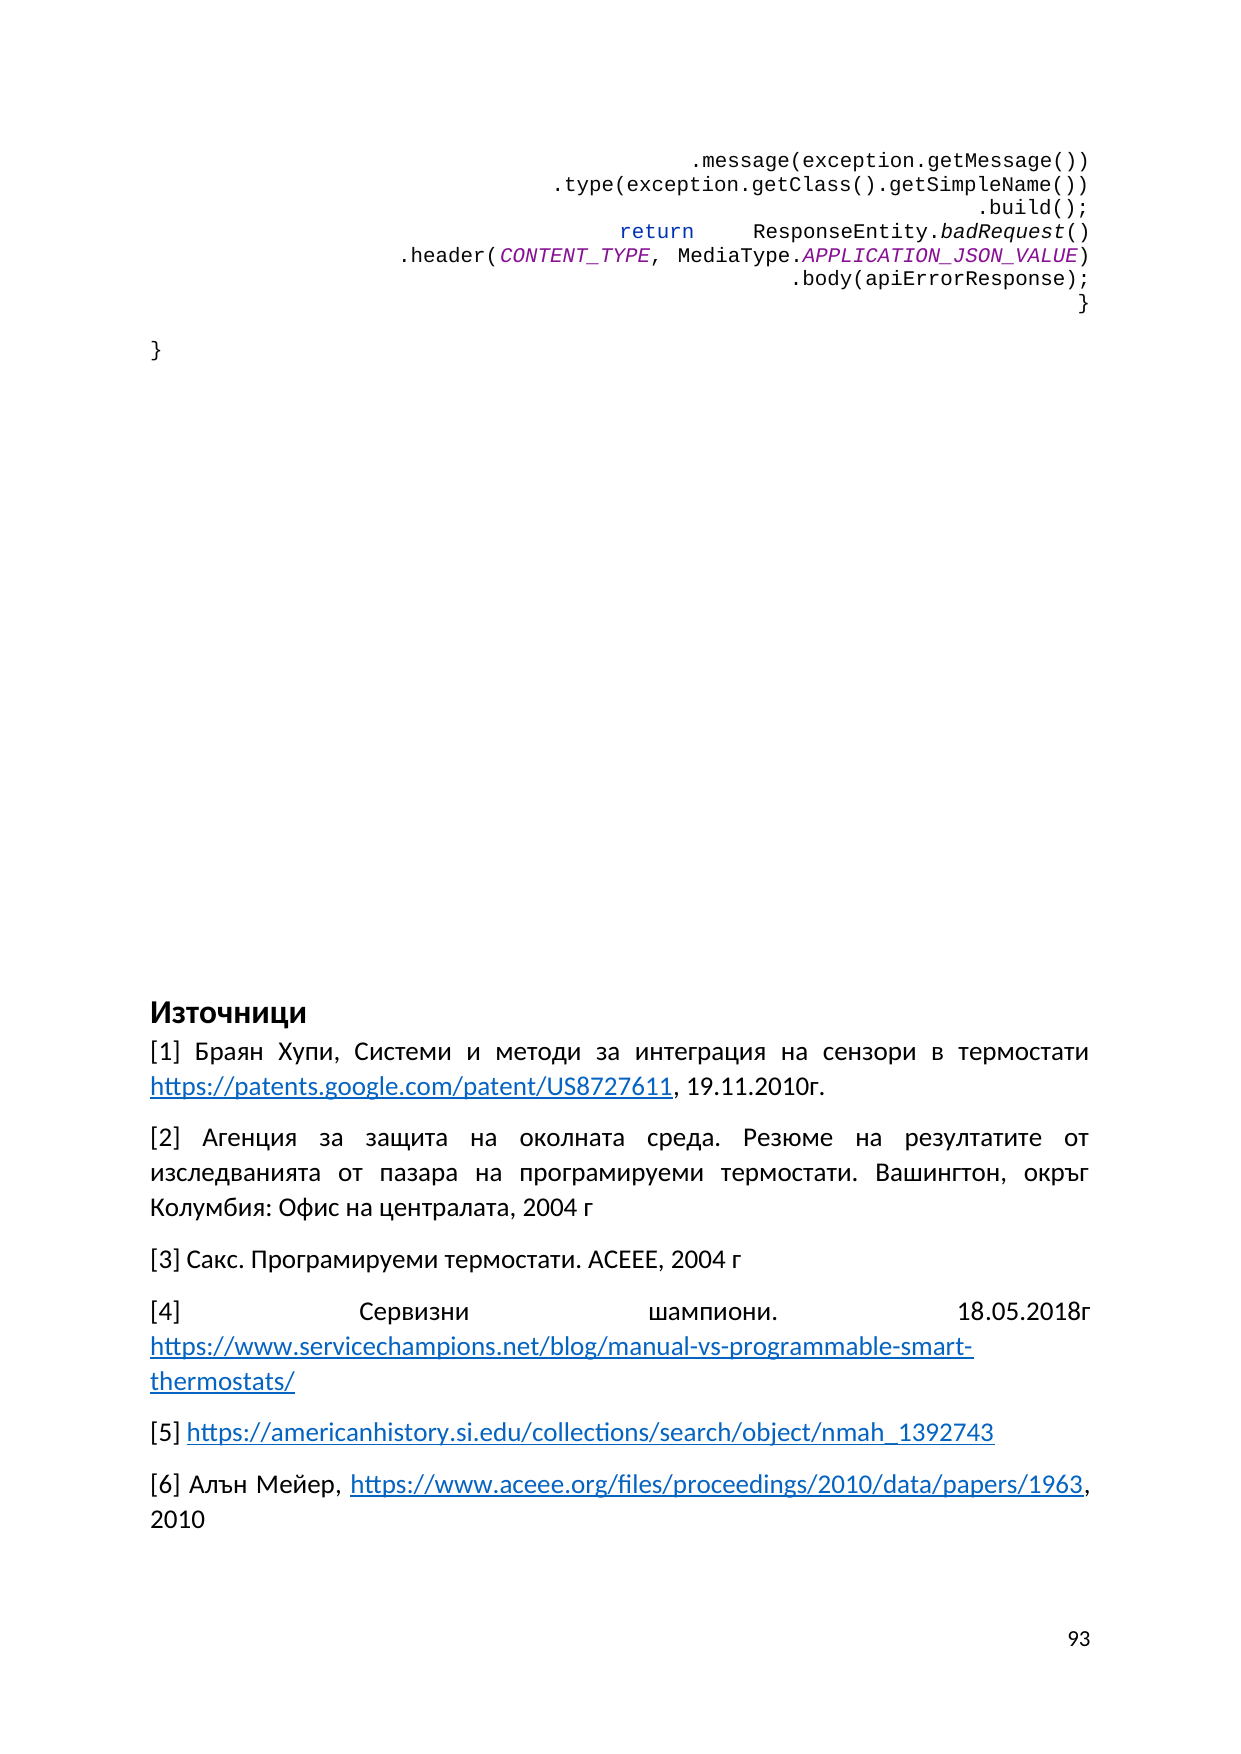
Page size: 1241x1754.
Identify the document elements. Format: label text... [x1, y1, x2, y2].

text [3] Сакс. Програмируеми термостати. ACEEE, 2004 г [150, 1242, 1090, 1275]
text [4] Сервизни шампиони. 18.05.2018г https://www.servicechampions.net/blog/manual-vs-programmable-smart-thermostats/ [150, 1294, 1090, 1397]
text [150, 150, 1090, 363]
text [6] Алън Мейер, https://www.aceee.org/files/proceedings/2010/data/papers/1963, 2010 [150, 1467, 1090, 1535]
text [5] https://americanhistory.si.edu/collections/search/object/nmah_1392743 [150, 1416, 1090, 1448]
text [2] Агенция за защита на околната среда. Резюме на резултатите от изследванията от пазара на програмируеми термостати. Вашингтон, окръг Колумбия: Офис на централата, 2004 г [150, 1121, 1090, 1223]
subtitle Източници [150, 991, 1090, 1032]
text [1] Браян Хупи, Системи и методи за интеграция на сензори в термостати https://patents.google.com/patent/US8727611, 19.11.2010г. [150, 1034, 1090, 1102]
